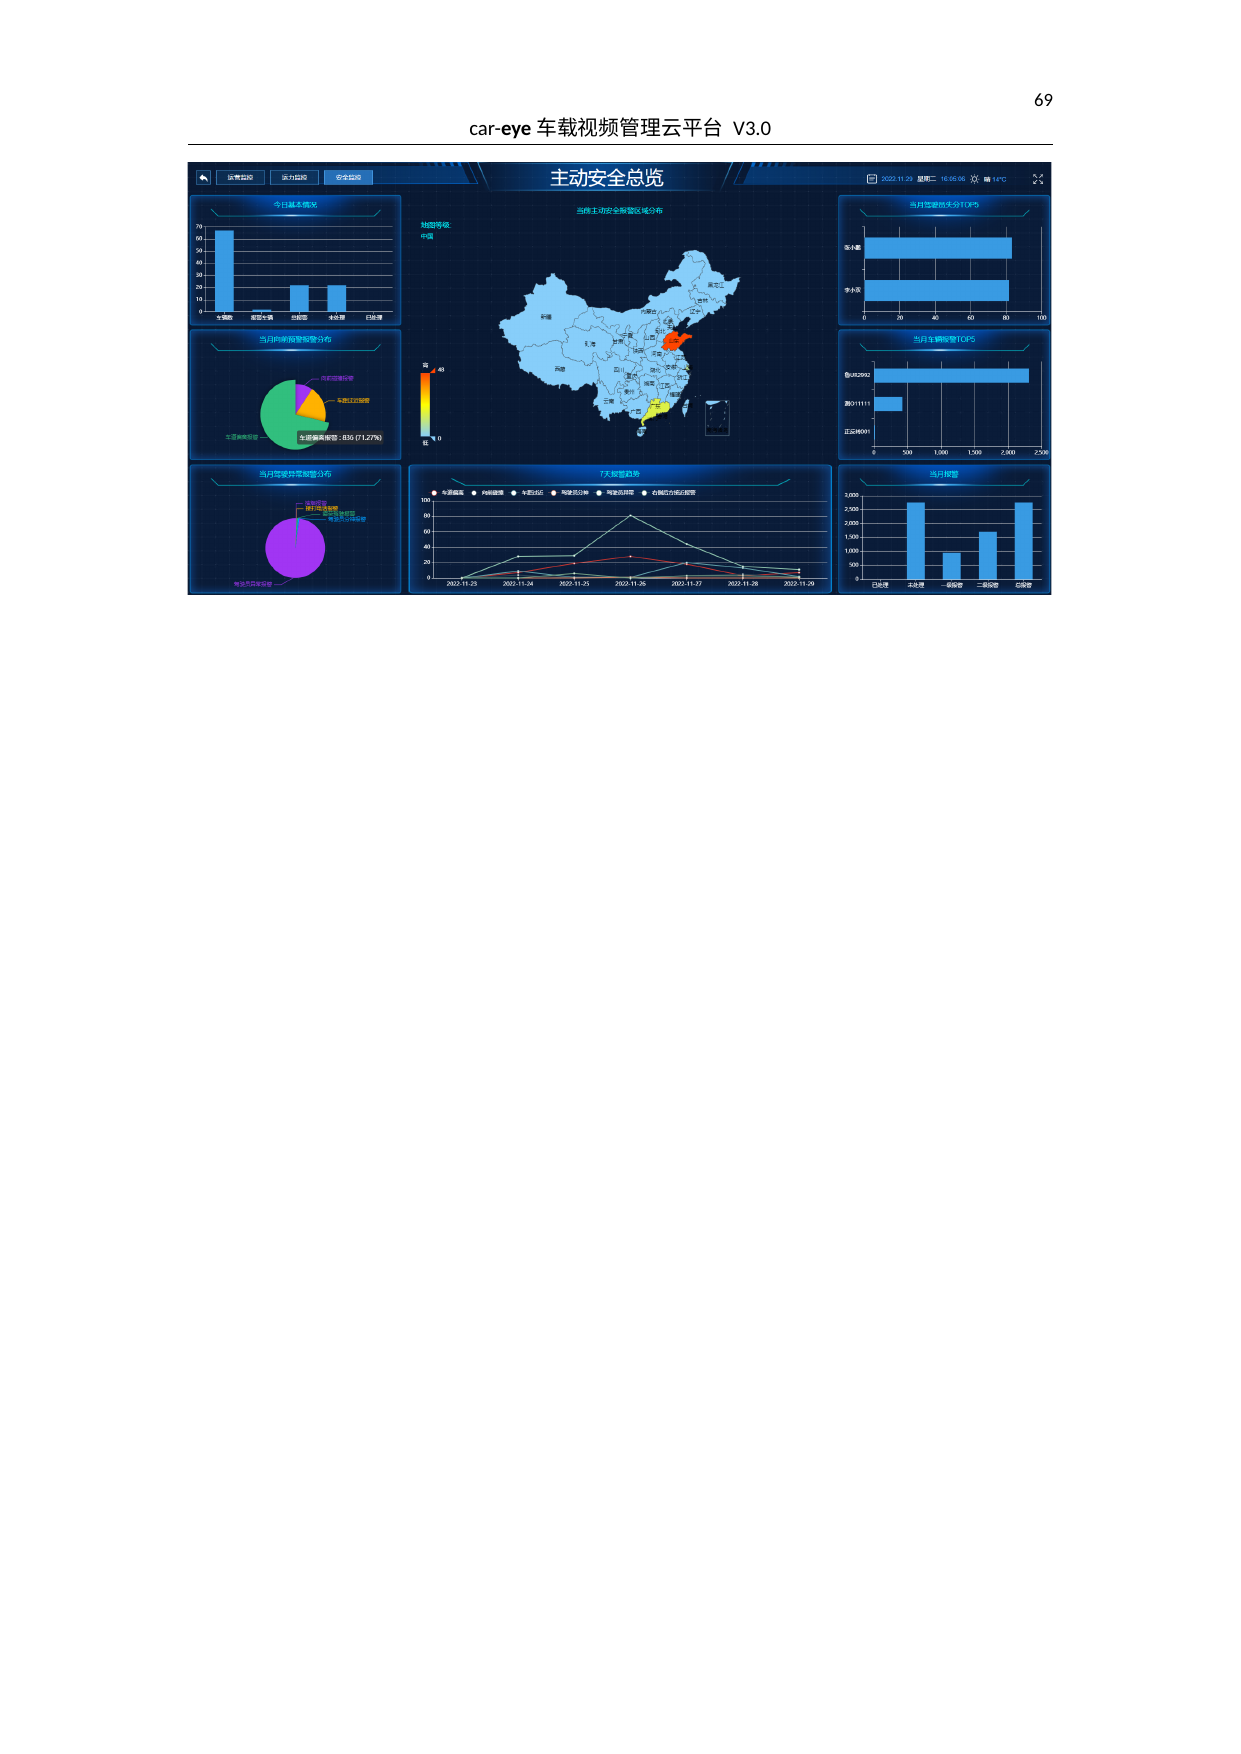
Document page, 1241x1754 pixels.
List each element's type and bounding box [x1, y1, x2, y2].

picture [187, 162, 1052, 595]
